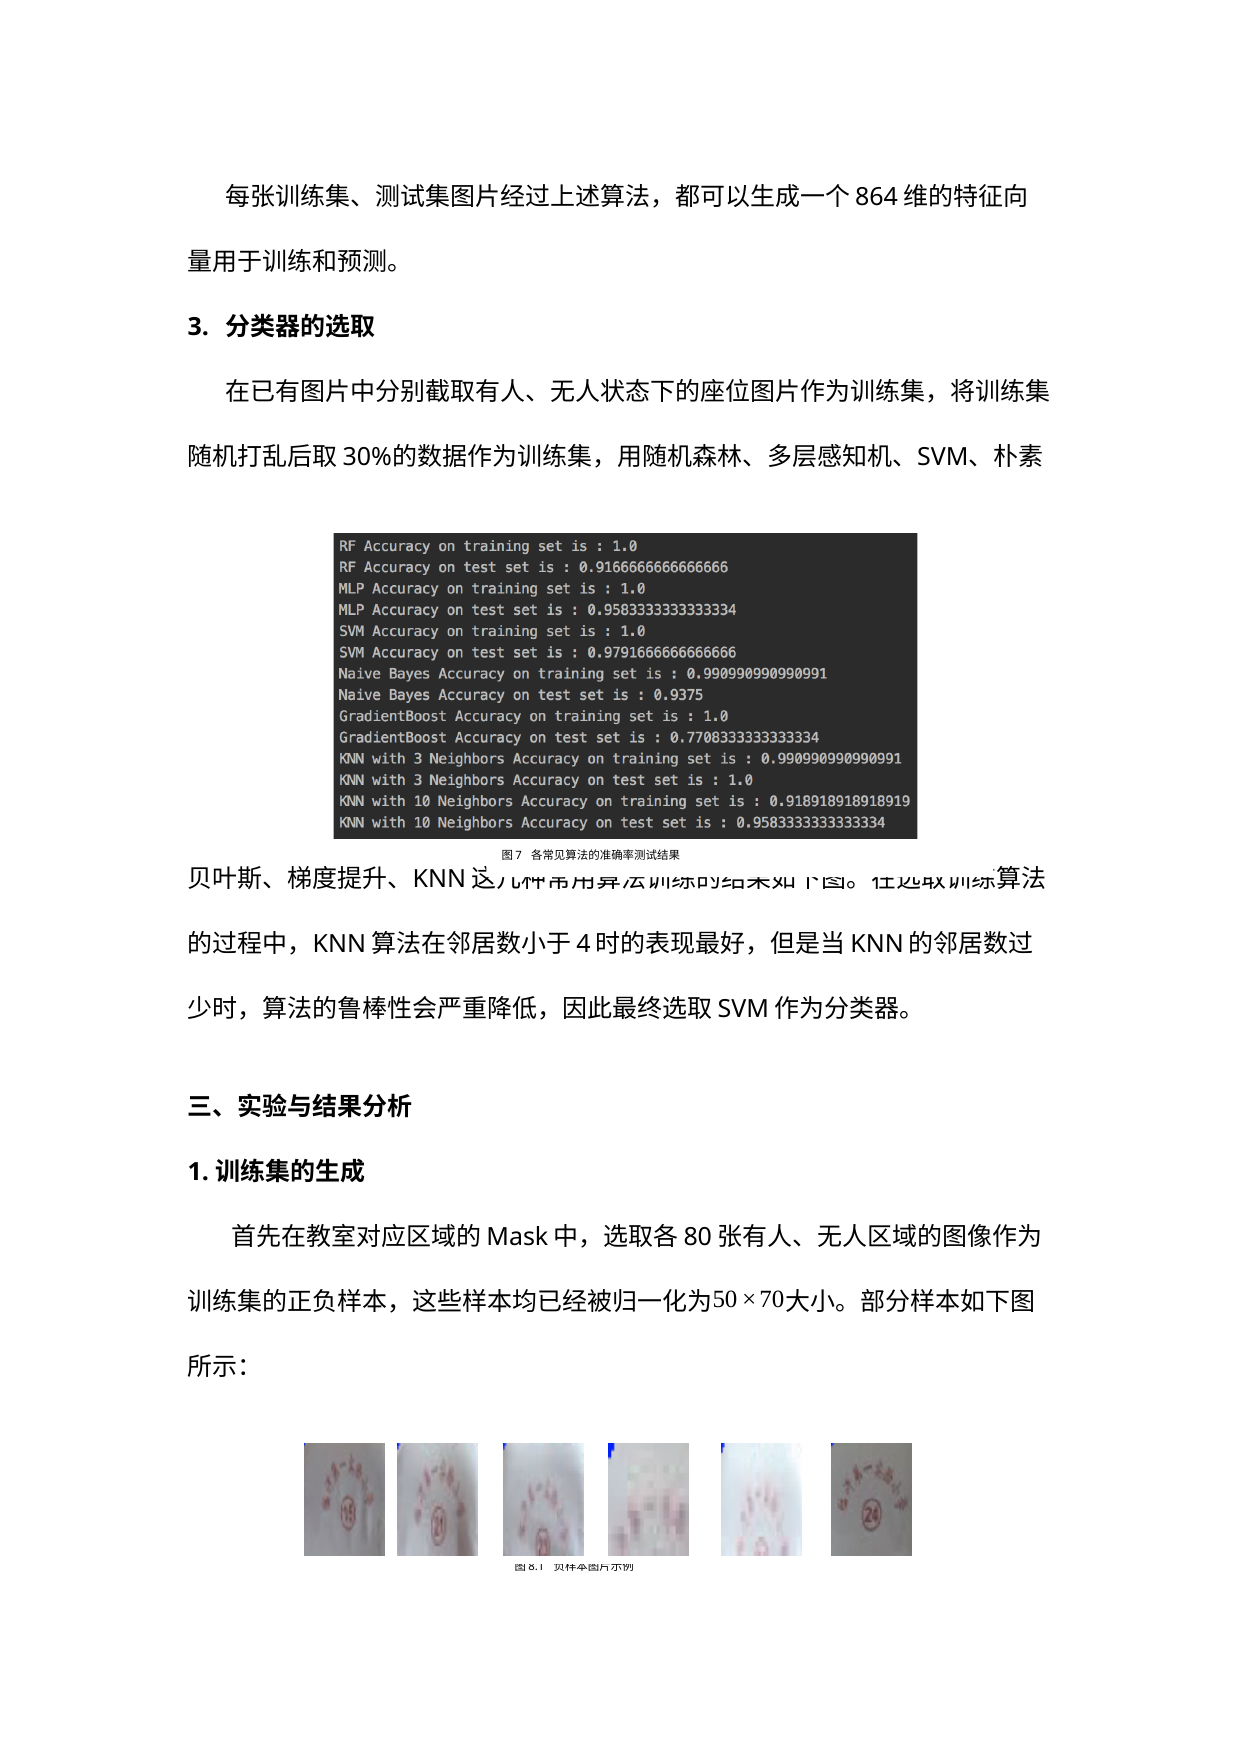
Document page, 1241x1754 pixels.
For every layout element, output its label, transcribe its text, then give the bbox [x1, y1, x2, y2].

picture [295, 1436, 918, 1564]
list 分类器的选取 [187, 292, 1053, 357]
text 三、实验与结果分析 [187, 1072, 1053, 1137]
text 每张训练集、测试集图片经过上述算法，都可以生成一个864维的特征向量用于训练和预测。 [187, 162, 1053, 292]
text 首先在教室对应区域的Mask中，选取各80张有人、无人区域的图像作为训练集的正负样本，这些样本均已经被归一化为大小。部分样本如下图所示： [187, 1202, 1053, 1397]
text 1. 训练集的生成 [187, 1137, 1053, 1202]
picture [333, 533, 918, 839]
